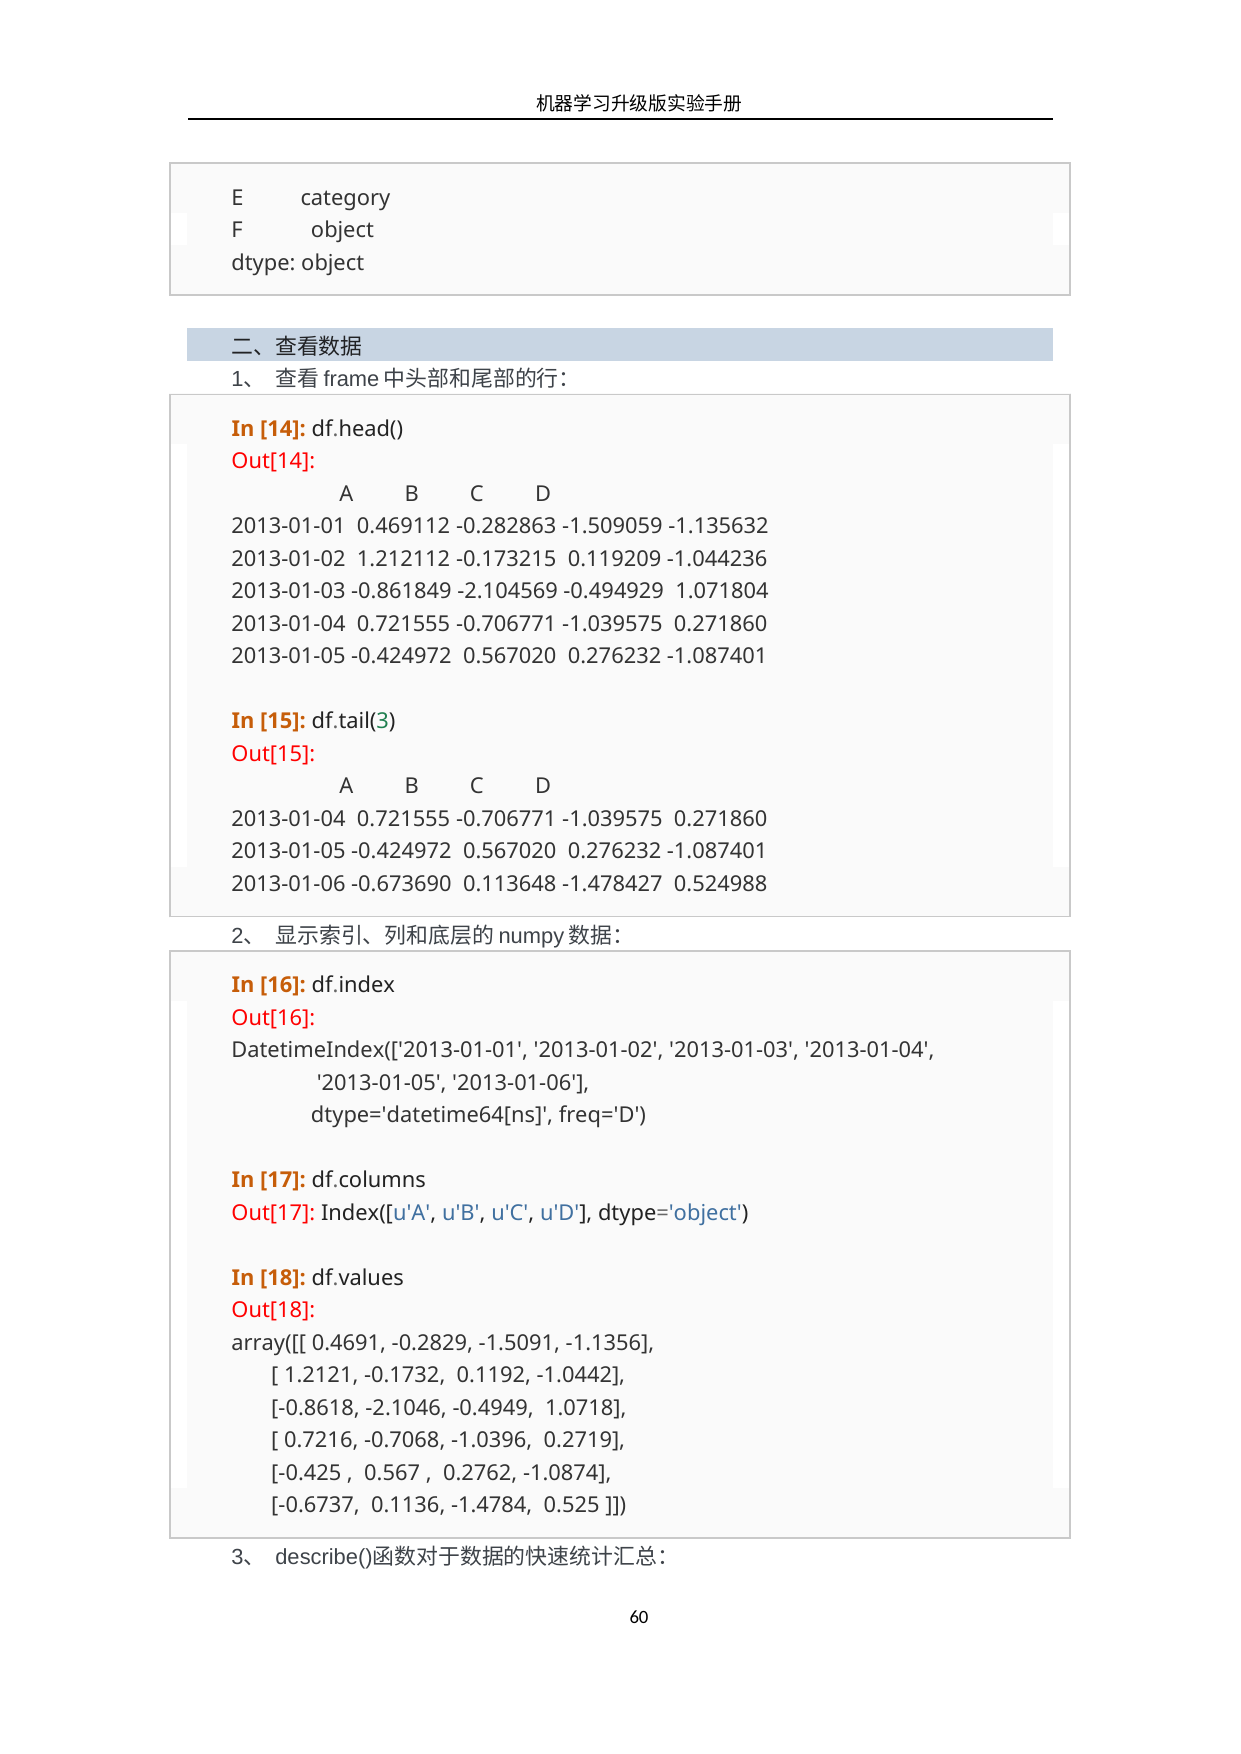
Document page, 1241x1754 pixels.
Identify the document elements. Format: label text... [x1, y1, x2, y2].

text Out[15]: [187, 737, 1053, 769]
text [-0.8618, -2.1046, -0.4949, 1.0718], [187, 1391, 1053, 1423]
text E category [171, 164, 1069, 213]
text In [15]: df.tail(3) [187, 704, 1053, 737]
text In [14]: df.head() [171, 395, 1069, 444]
text 2013-01-05 -0.424972 0.567020 0.276232 -1.087401 [187, 834, 1053, 848]
text In [16]: df.index [171, 952, 1069, 1001]
text dtype='datetime64[ns]', freq='D') [187, 1098, 1053, 1131]
text 2013-01-04 0.721555 -0.706771 -1.039575 0.271860 [187, 607, 1053, 639]
text A B C D [187, 477, 1053, 509]
text A B C D [187, 769, 1053, 802]
text In [18]: df.values [187, 1261, 1053, 1293]
text [-0.425 , 0.567 , 0.2762, -1.0874], [187, 1456, 1053, 1470]
text [ 1.2121, -0.1732, 0.1192, -1.0442], [187, 1358, 1053, 1391]
text 3、 describe()函数对于数据的快速统计汇总： [187, 1539, 1053, 1571]
text 2013-01-05 -0.424972 0.567020 0.276232 -1.087401 [187, 639, 1053, 672]
text array([[ 0.4691, -0.2829, -1.5091, -1.1356], [187, 1326, 1053, 1358]
text 2013-01-06 -0.673690 0.113648 -1.478427 0.524988 [171, 848, 1069, 916]
text DatetimeIndex(['2013-01-01', '2013-01-02', '2013-01-03', '2013-01-04', [187, 1033, 1053, 1066]
text Out[18]: [187, 1293, 1053, 1326]
text [-0.6737, 0.1136, -1.4784, 0.525 ]]) [171, 1470, 1069, 1537]
text 二、查看数据 [187, 328, 1053, 361]
text 2、 显示索引、列和底层的numpy数据： [187, 917, 1053, 950]
text 2013-01-01 0.469112 -0.282863 -1.509059 -1.135632 [187, 509, 1053, 542]
text Out[16]: [187, 1001, 1053, 1033]
text [ 0.7216, -0.7068, -1.0396, 0.2719], [187, 1423, 1053, 1456]
text 1、 查看frame中头部和尾部的行： [187, 361, 1053, 393]
text '2013-01-05', '2013-01-06'], [187, 1066, 1053, 1098]
text In [17]: df.columns [187, 1163, 1053, 1196]
text F object [187, 213, 1053, 227]
text 2013-01-04 0.721555 -0.706771 -1.039575 0.271860 [187, 802, 1053, 834]
text Out[17]: Index([u'A', u'B', u'C', u'D'], dtype='object') [187, 1196, 1053, 1228]
text Out[14]: [187, 444, 1053, 477]
text dtype: object [171, 227, 1069, 294]
text 2013-01-02 1.212112 -0.173215 0.119209 -1.044236 [187, 542, 1053, 574]
text 2013-01-03 -0.861849 -2.104569 -0.494929 1.071804 [187, 574, 1053, 607]
